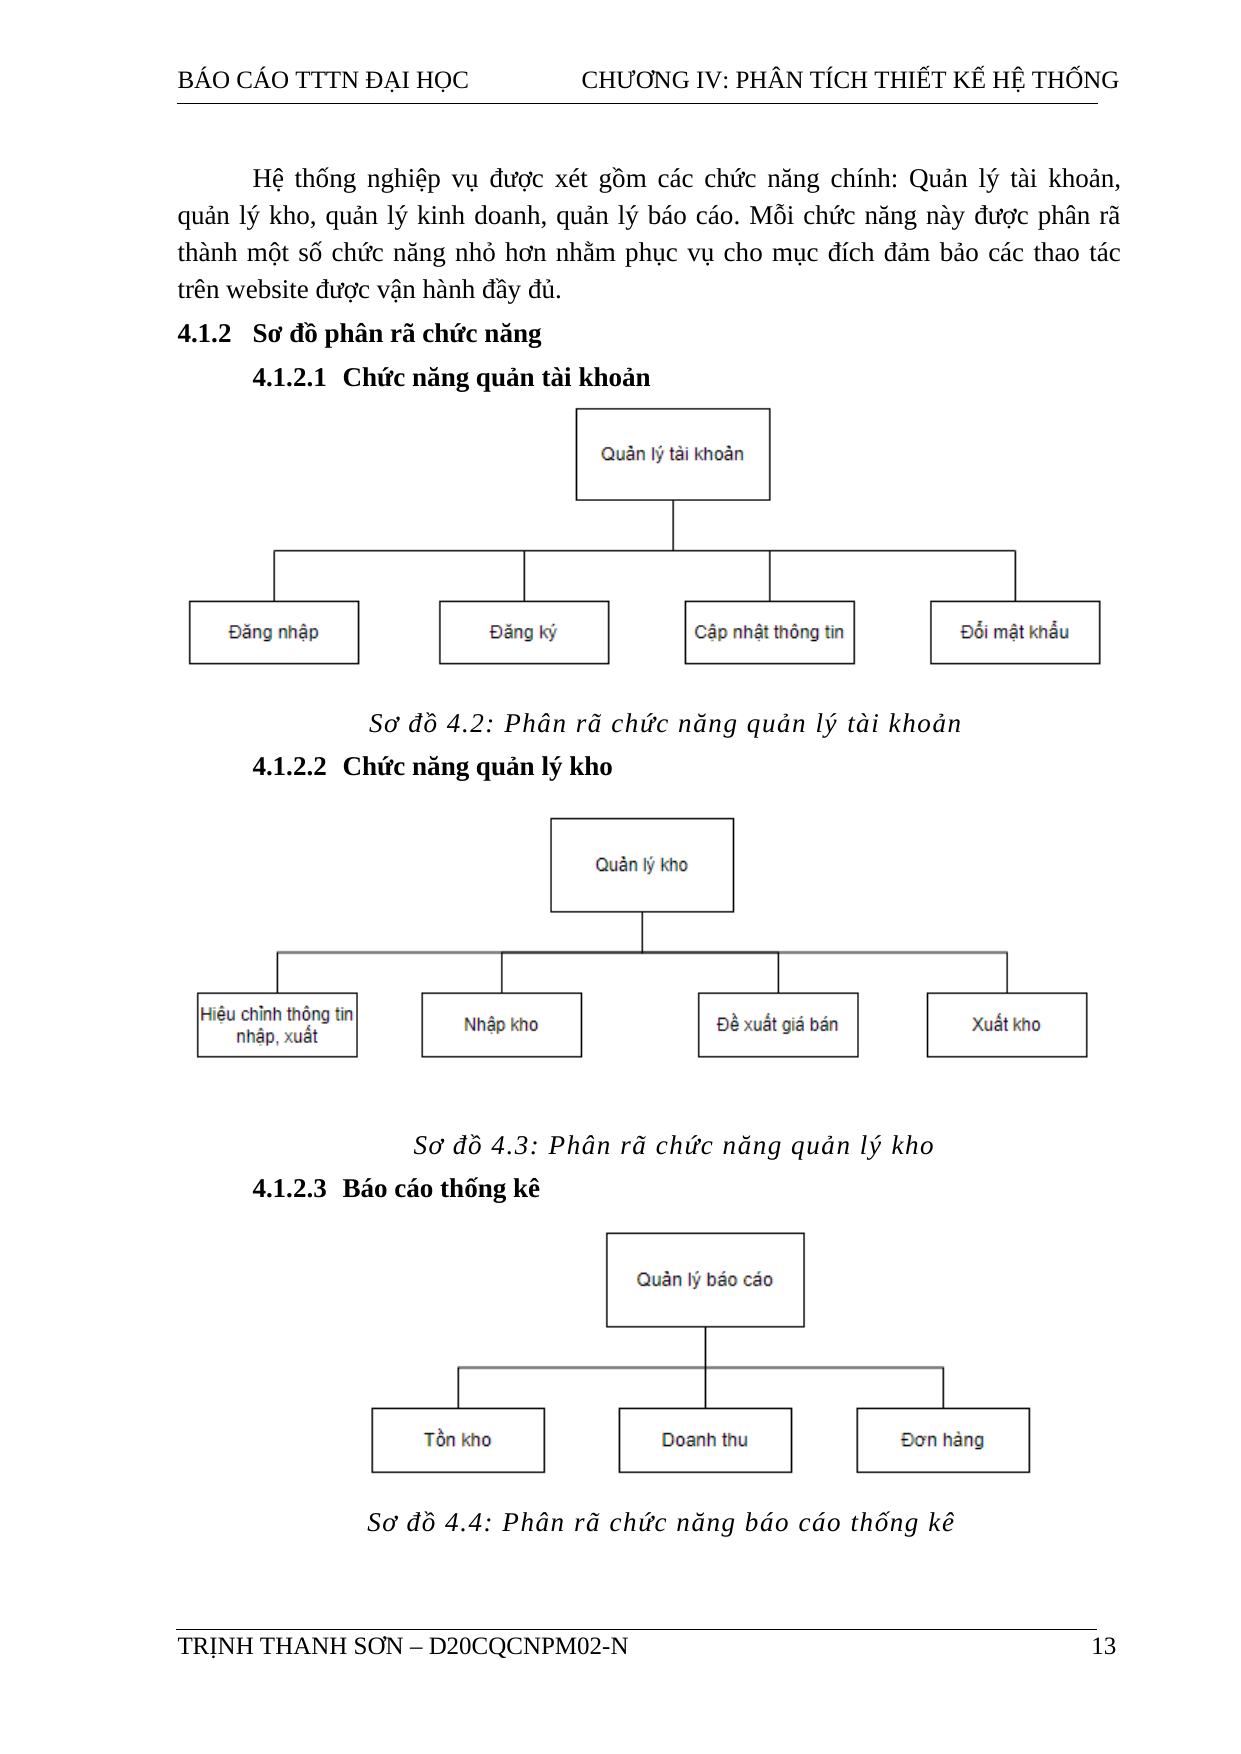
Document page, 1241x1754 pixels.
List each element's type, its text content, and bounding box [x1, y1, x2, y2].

subtitle Chức năng quản tài khoản [252, 361, 1122, 392]
picture [342, 1216, 1057, 1494]
subtitle Sơ đồ 4.3: Phân rã chức năng quản lý kho [177, 1129, 1122, 1160]
subtitle Báo cáo thống kê [252, 1172, 1122, 1203]
text Hệ thống nghiệp vụ được xét gồm các chức năng chính: Quản lý tài khoản, quản lý kho, quản lý kinh doanh, quản lý báo cáo. Mỗi chức năng này được phân rã thành một số chức năng nhỏ hơn nhằm phục vụ cho mục đích đảm bảo các thao tác trên website được vận hành đầy đủ. [177, 162, 1122, 305]
subtitle Sơ đồ 4.4: Phân rã chức năng báo cáo thống kê [177, 1506, 1122, 1537]
picture [177, 794, 1108, 1077]
subtitle Chức năng quản lý kho [252, 751, 1122, 782]
picture [177, 404, 1110, 695]
subtitle Sơ đồ 4.2: Phân rã chức năng quản lý tài khoản [177, 707, 1122, 738]
subtitle Sơ đồ phân rã chức năng [177, 317, 1122, 348]
